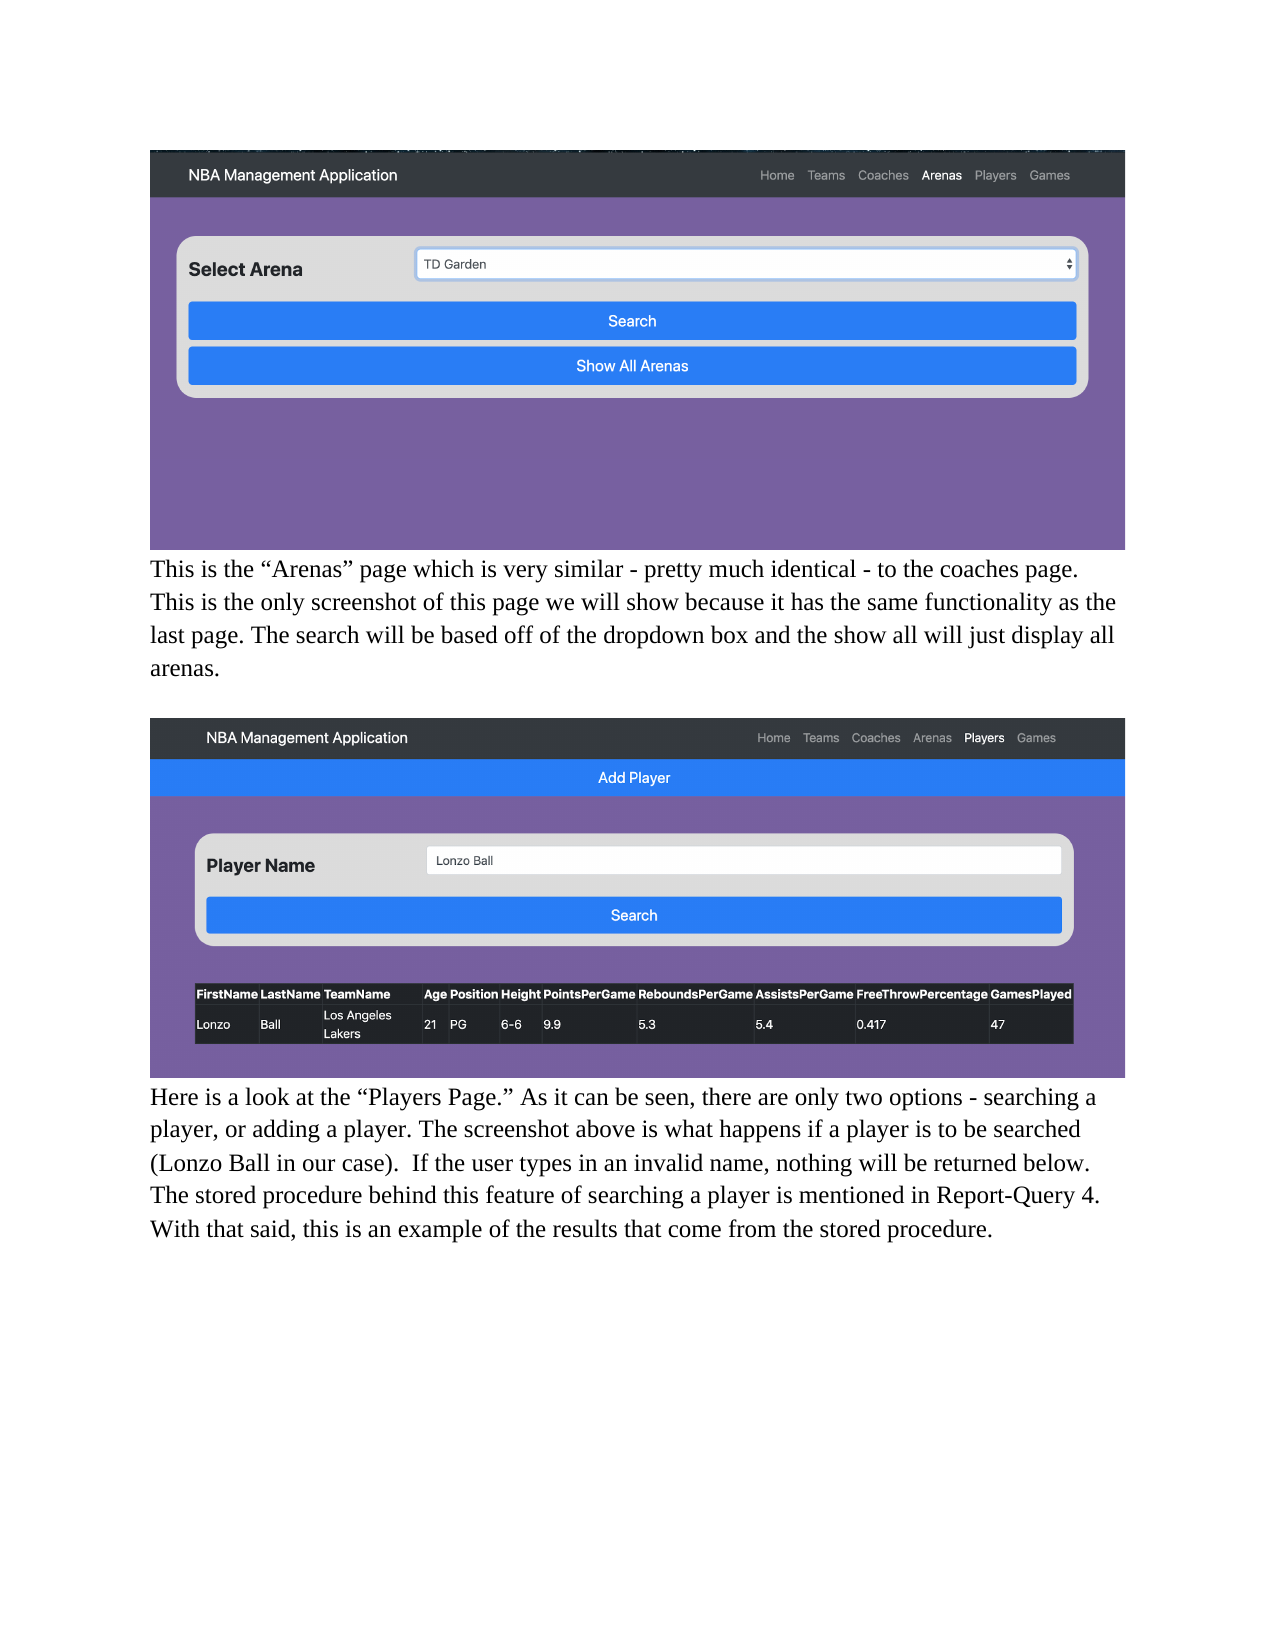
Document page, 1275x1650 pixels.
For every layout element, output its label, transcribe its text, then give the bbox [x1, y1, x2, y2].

picture [150, 718, 1125, 1078]
text Here is a look at the “Players Page.” As it can be seen, there are only two options - searching a player, or adding a player. The screenshot above is what happens if a player is to be searched (Lonzo Ball in our case). If the user types in an invalid name, nothing will be returned below. [150, 1078, 1125, 1176]
text This is the “Arenas” page which is very similar - pretty much identical - to the coaches page. This is the only screenshot of this page we will show because it has the same functionality as the last page. The search will be based off of the dropdown box and the show all will just display all arenas. [150, 554, 1125, 682]
picture [150, 150, 1125, 550]
text The stored procedure behind this feature of searching a player is mentioned in Report-Query 4. With that said, this is an example of the results that come from the stored procedure. [150, 1181, 1125, 1242]
